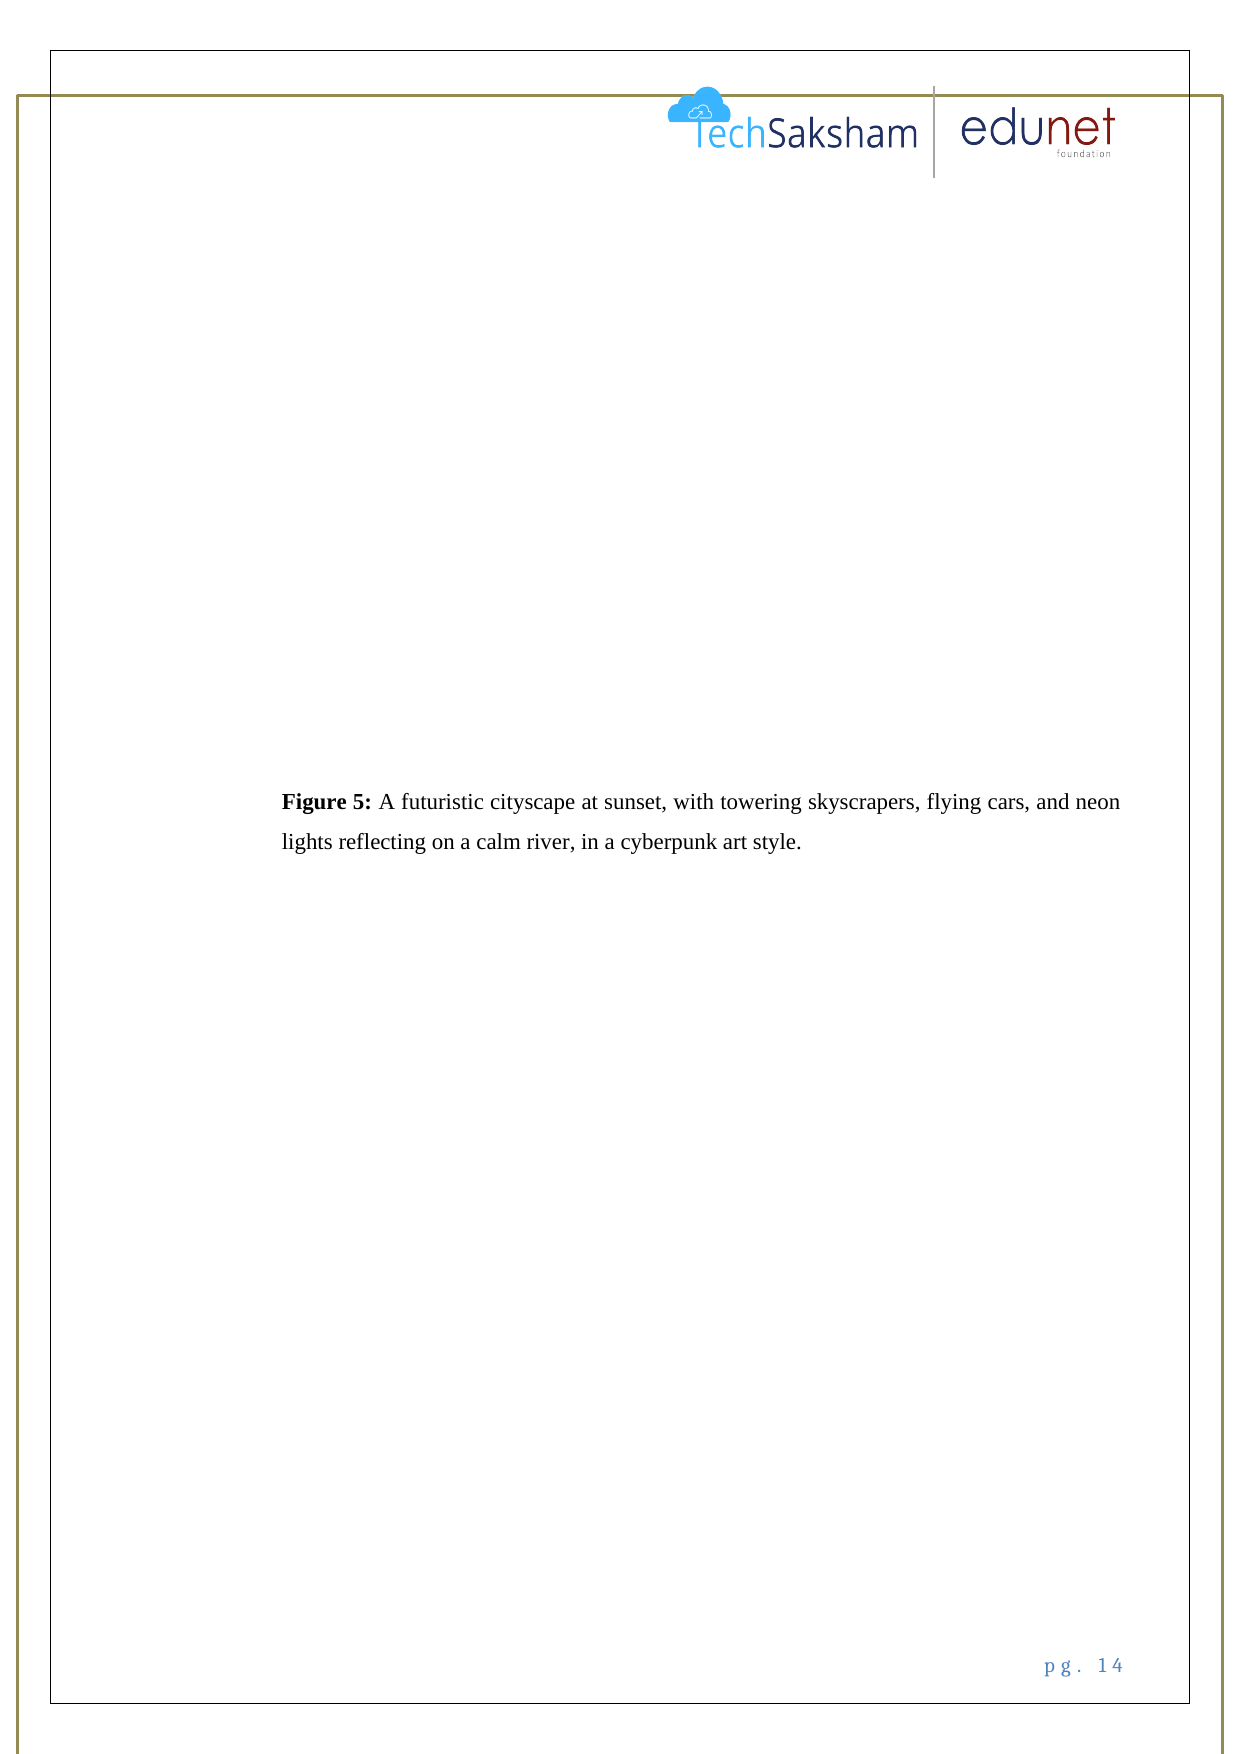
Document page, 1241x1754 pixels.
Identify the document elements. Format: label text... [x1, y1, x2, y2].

picture [955, 100, 1122, 164]
text Figure 5: A futuristic cityscape at sunset, with towering skyscrapers, flying cars, and neon lights reflecting on a calm river, in a cyberpunk art style. [282, 788, 1122, 854]
picture [662, 79, 923, 154]
